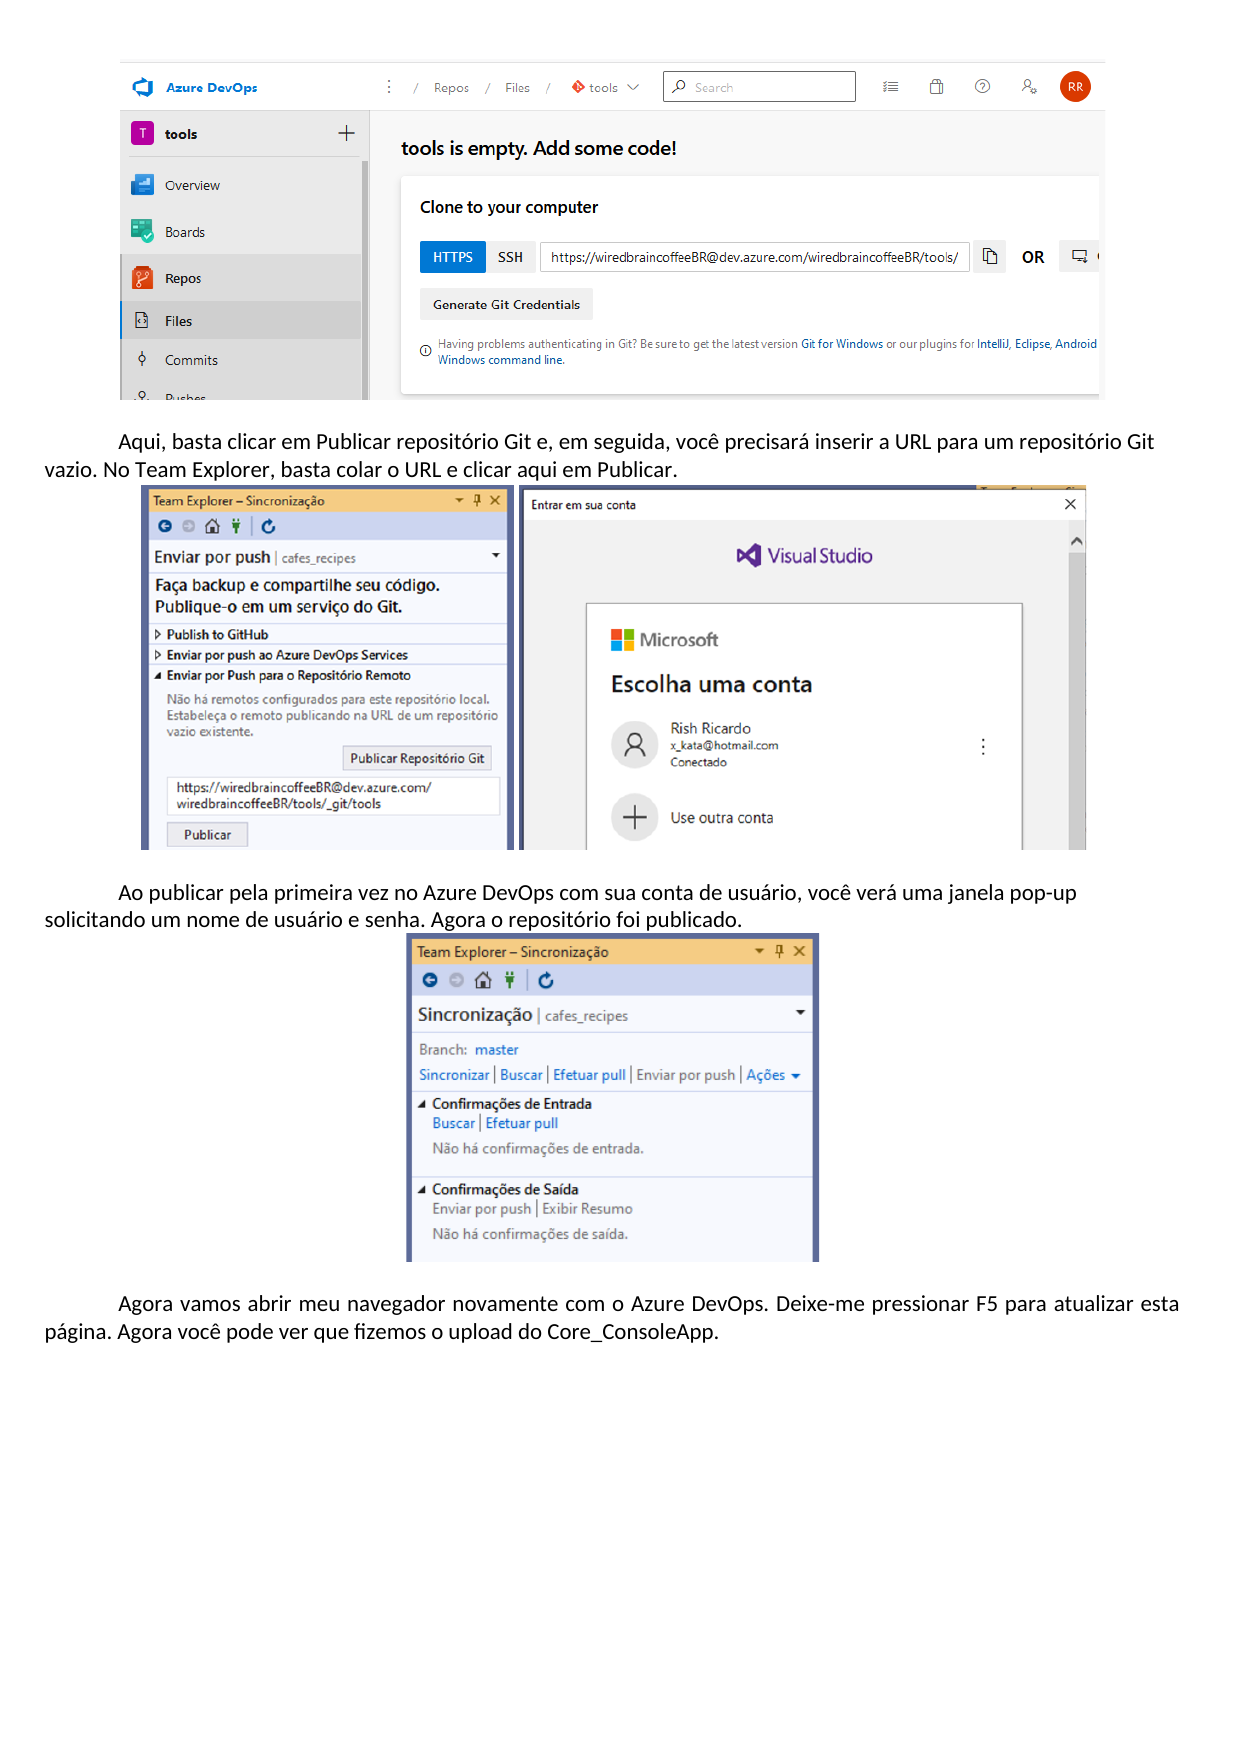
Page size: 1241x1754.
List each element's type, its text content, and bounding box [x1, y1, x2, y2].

text Aqui, basta clicar em Publicar repositório Git e, em seguida, você precisará inserir a URL para um repositório Git vazio. No Team Explorer, basta colar o URL e clicar aqui em Publicar. [44, 427, 1181, 483]
picture [406, 933, 820, 1262]
picture [120, 59, 1106, 400]
text Ao publicar pela primeira vez no Azure DevOps com sua conta de usuário, você verá uma janela pop-up solicitando um nome de usuário e senha. Agora o repositório foi publicado. [44, 878, 1181, 934]
text Agora vamos abrir meu navegador novamente com o Azure DevOps. Deixe-me pressionar F5 para atualizar esta página. Agora você pode ver que fizemos o upload do Core_ConsoleApp. [44, 1289, 1181, 1345]
picture [139, 483, 1087, 850]
